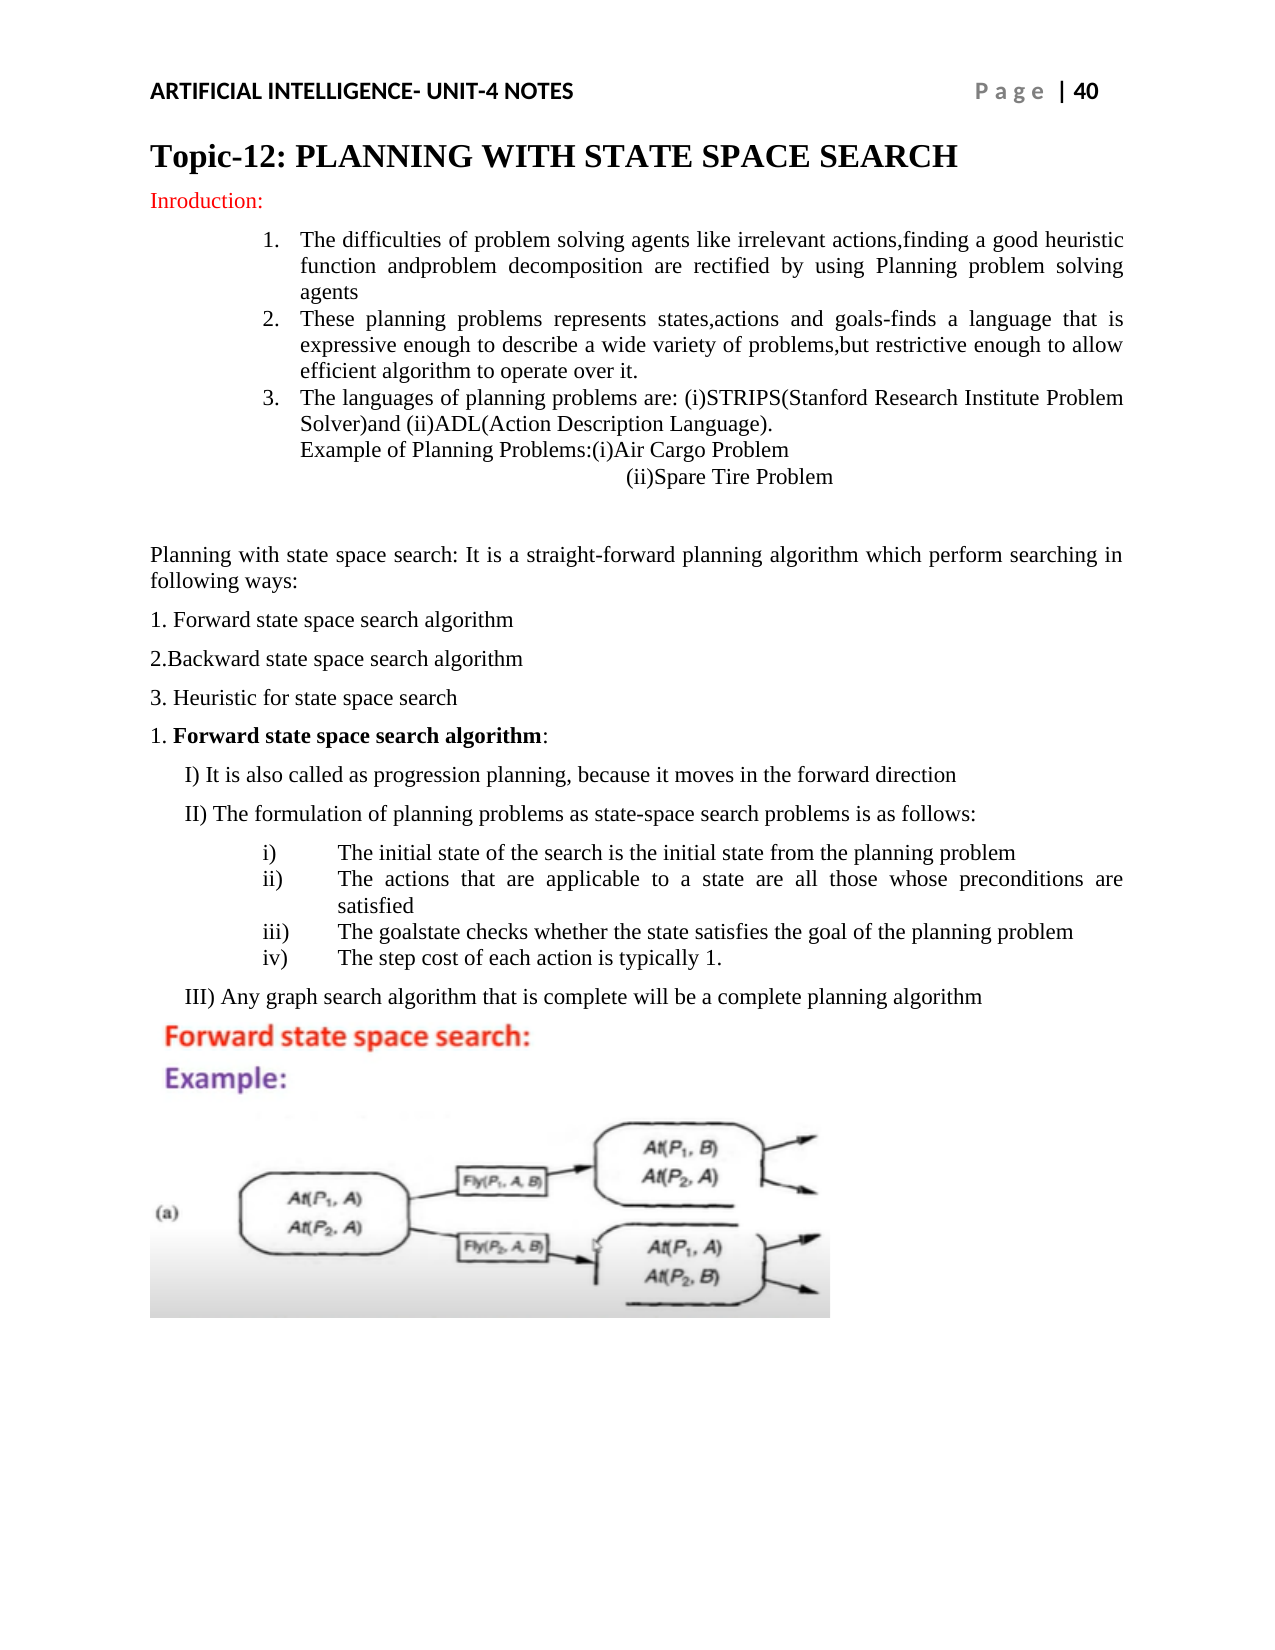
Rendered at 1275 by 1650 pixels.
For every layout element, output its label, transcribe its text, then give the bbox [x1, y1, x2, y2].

list The step cost of each action is typically 1. [262, 944, 1125, 971]
text II) The formulation of planning problems as state-space search problems is as follows: [150, 800, 1125, 826]
list The actions that are applicable to a state are all those whose preconditions are satisfied [262, 865, 1125, 918]
text Planning with state space search: It is a straight-forward planning algorithm which perform searching in following ways: [150, 541, 1125, 593]
list (ii)Spare Tire Problem [300, 463, 1125, 489]
list The difficulties of problem solving agents like irrelevant actions,finding a good heuristic function andproblem decomposition are rectified by using Planning problem solving agents [262, 226, 1125, 305]
text 1. Forward state space search algorithm [150, 606, 1125, 632]
picture [150, 1022, 831, 1318]
text Inroduction: [150, 187, 1125, 213]
text Topic-12: PLANNING WITH STATE SPACE SEARCH [150, 136, 1125, 174]
list Example of Planning Problems:(i)Air Cargo Problem [300, 437, 1125, 463]
list The goalstate checks whether the state satisfies the goal of the planning problem [262, 918, 1125, 944]
text 3. Heuristic for state space search [150, 683, 1125, 710]
list The languages of planning problems are: (i)STRIPS(Stanford Research Institute Problem Solver)and (ii)ADL(Action Description Language). [262, 384, 1125, 437]
text I) It is also called as progression planning, because it moves in the forward direction [150, 761, 1125, 788]
text 2.Backward state space search algorithm [150, 645, 1125, 671]
list These planning problems represents states,actions and goals-finds a language that is expressive enough to describe a wide variety of problems,but restrictive enough to allow efficient algorithm to operate over it. [262, 305, 1125, 384]
text III) Any graph search algorithm that is complete will be a complete planning algorithm [150, 983, 1125, 1009]
list The initial state of the search is the initial state from the planning problem [262, 839, 1125, 865]
text 1. Forward state space search algorithm: [150, 722, 1125, 749]
